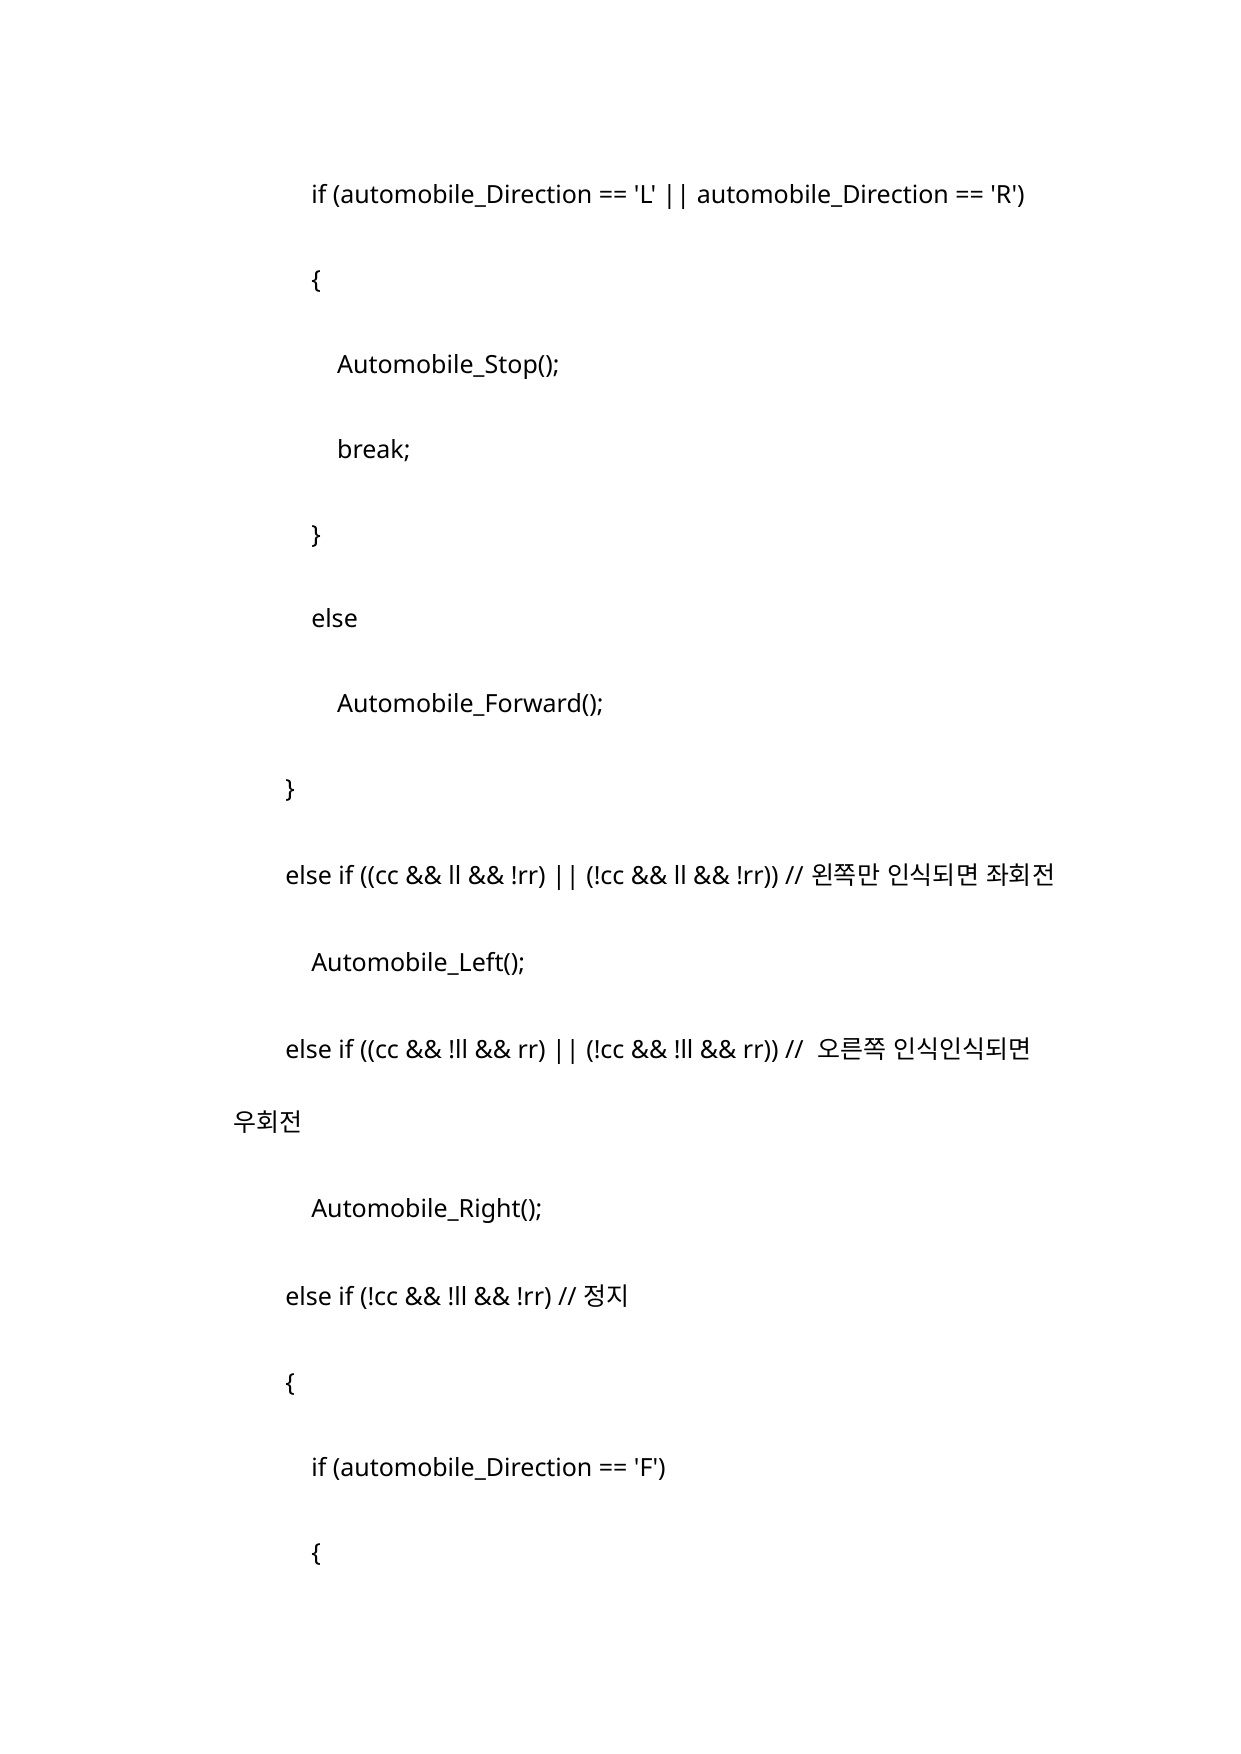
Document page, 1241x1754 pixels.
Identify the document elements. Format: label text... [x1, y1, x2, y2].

list Automobile_Right(); [233, 1191, 1090, 1225]
list { [233, 262, 1090, 296]
list if (automobile_Direction == 'L' || automobile_Direction == 'R') [233, 177, 1090, 211]
list else if ((cc && ll && !rr) || (!cc && ll && !rr)) // 왼쪽만 인식되면 좌회전 [233, 856, 1090, 892]
list } [233, 516, 1090, 550]
list { [233, 1365, 1090, 1399]
list else [233, 601, 1090, 635]
list else if ((cc && !ll && rr) || (!cc && !ll && rr)) // 오른쪽 인식인식되면 우회전 [233, 1029, 1090, 1138]
list { [233, 1535, 1090, 1569]
list Automobile_Stop(); [233, 347, 1090, 381]
list } [233, 771, 1090, 805]
list Automobile_Forward(); [233, 686, 1090, 720]
list break; [233, 432, 1090, 466]
list else if (!cc && !ll && !rr) // 정지 [233, 1276, 1090, 1312]
list if (automobile_Direction == 'F') [233, 1450, 1090, 1484]
list Automobile_Left(); [233, 945, 1090, 979]
